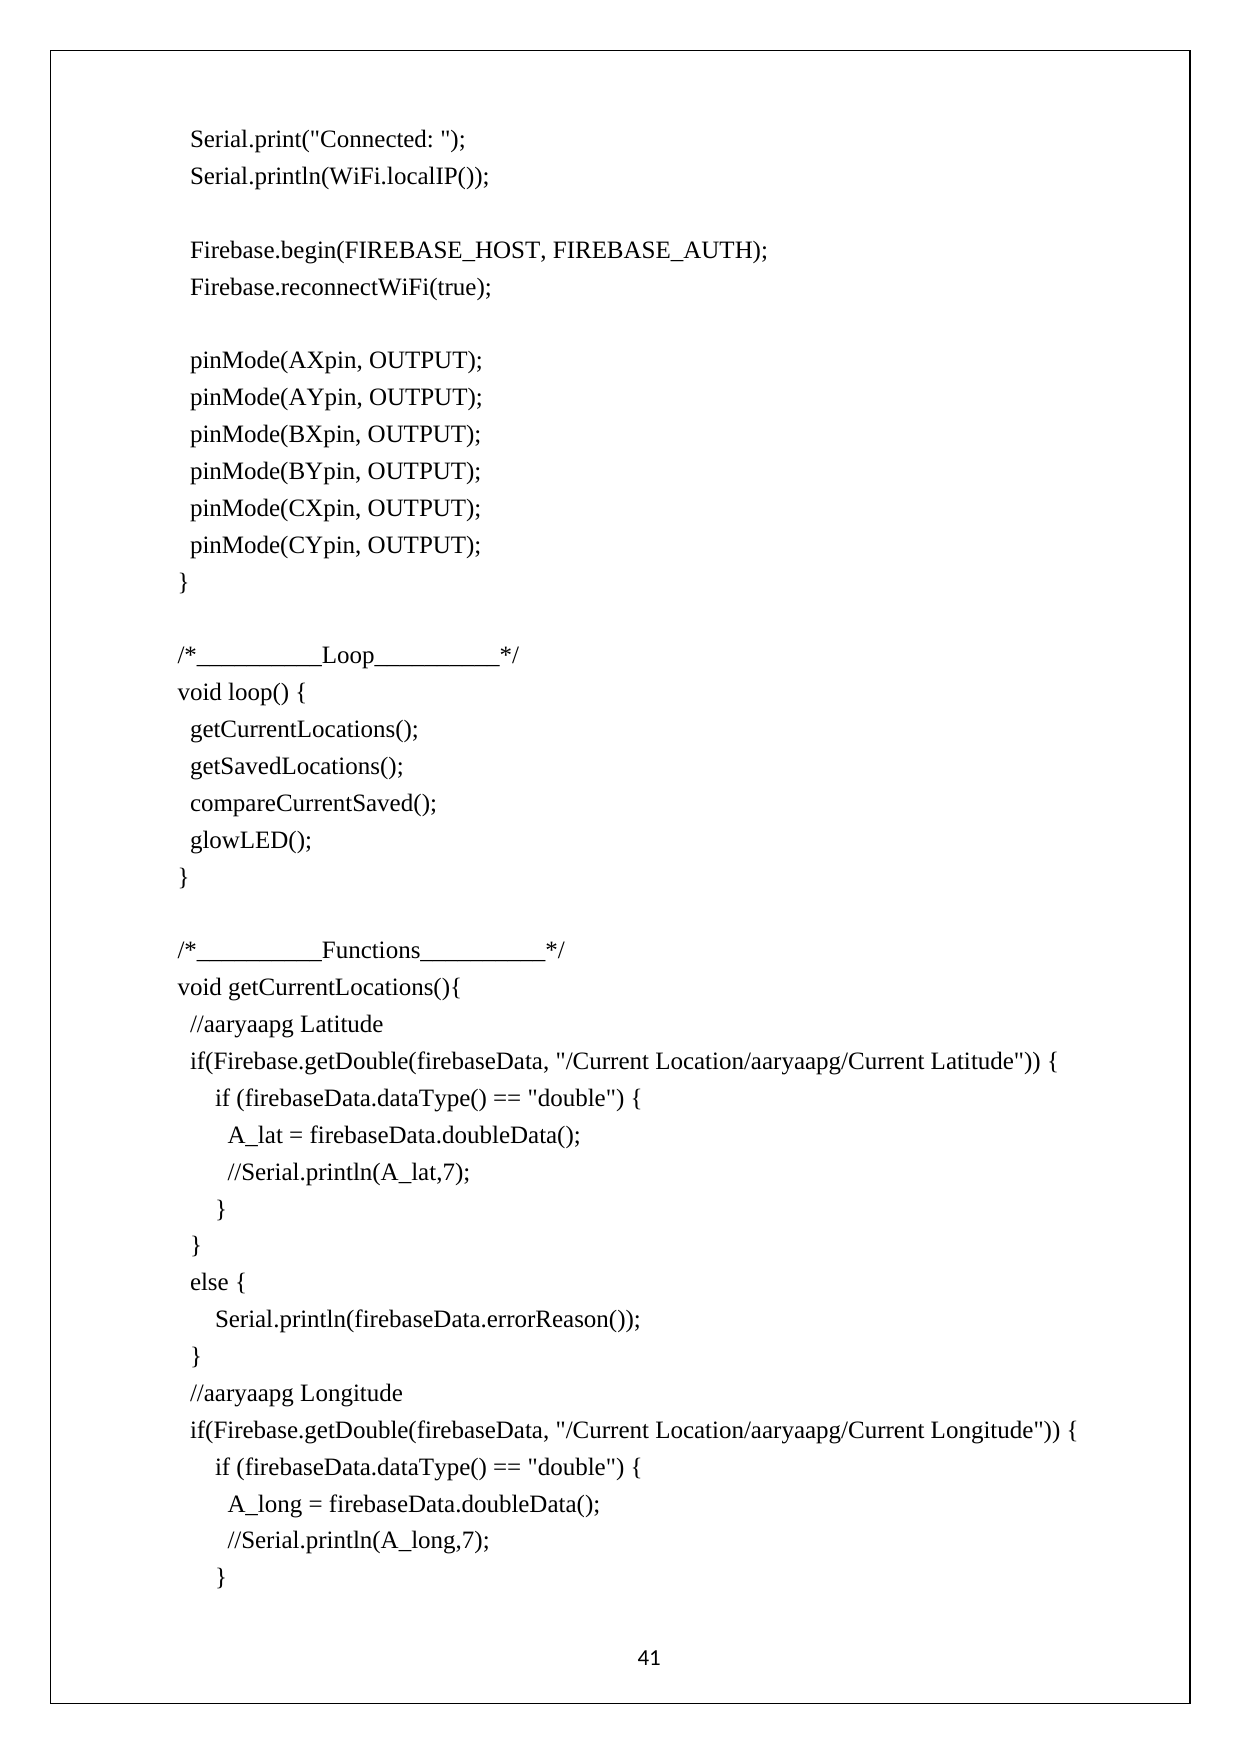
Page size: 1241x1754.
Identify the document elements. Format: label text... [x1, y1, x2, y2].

text /*__________Loop__________*/ [177, 641, 1220, 669]
text getCurrentLocations(); [177, 714, 1220, 743]
text //Serial.println(A_lat,7); [177, 1157, 1220, 1186]
text Firebase.begin(FIREBASE_HOST, FIREBASE_AUTH); [177, 235, 1220, 264]
text if(Firebase.getDouble(firebaseData, "/Current Location/aaryaapg/Current Latitude")) { [177, 1046, 1220, 1075]
text /*__________Functions__________*/ [177, 936, 1220, 964]
text //aaryaapg Longitude [177, 1378, 1220, 1407]
text } [177, 1562, 1220, 1591]
text pinMode(CYpin, OUTPUT); [177, 530, 1220, 559]
text //aaryaapg Latitude [177, 1009, 1220, 1038]
text } [177, 1231, 1220, 1259]
text } [177, 862, 1220, 891]
text glowLED(); [177, 825, 1220, 854]
text if (firebaseData.dataType() == "double") { [177, 1452, 1220, 1481]
text } [177, 1341, 1220, 1370]
text if(Firebase.getDouble(firebaseData, "/Current Location/aaryaapg/Current Longitude")) { [177, 1415, 1220, 1444]
text //Serial.println(A_long,7); [177, 1526, 1220, 1554]
text } [177, 567, 1220, 596]
text if (firebaseData.dataType() == "double") { [177, 1083, 1220, 1112]
text pinMode(BYpin, OUTPUT); [177, 456, 1220, 485]
text void loop() { [177, 677, 1220, 706]
text else { [177, 1267, 1220, 1296]
text getSavedLocations(); [177, 751, 1220, 780]
text Firebase.reconnectWiFi(true); [177, 272, 1220, 301]
text A_long = firebaseData.doubleData(); [177, 1489, 1220, 1517]
text Serial.print("Connected: "); [177, 124, 1220, 153]
text pinMode(BXpin, OUTPUT); [177, 419, 1220, 448]
text compareCurrentSaved(); [177, 788, 1220, 817]
text Serial.println(WiFi.localIP()); [177, 161, 1220, 190]
text pinMode(AYpin, OUTPUT); [177, 382, 1220, 411]
text Serial.println(firebaseData.errorReason()); [177, 1304, 1220, 1333]
text pinMode(CXpin, OUTPUT); [177, 493, 1220, 522]
text pinMode(AXpin, OUTPUT); [177, 346, 1220, 374]
text } [177, 1194, 1220, 1222]
text void getCurrentLocations(){ [177, 972, 1220, 1001]
text A_lat = firebaseData.doubleData(); [177, 1120, 1220, 1149]
